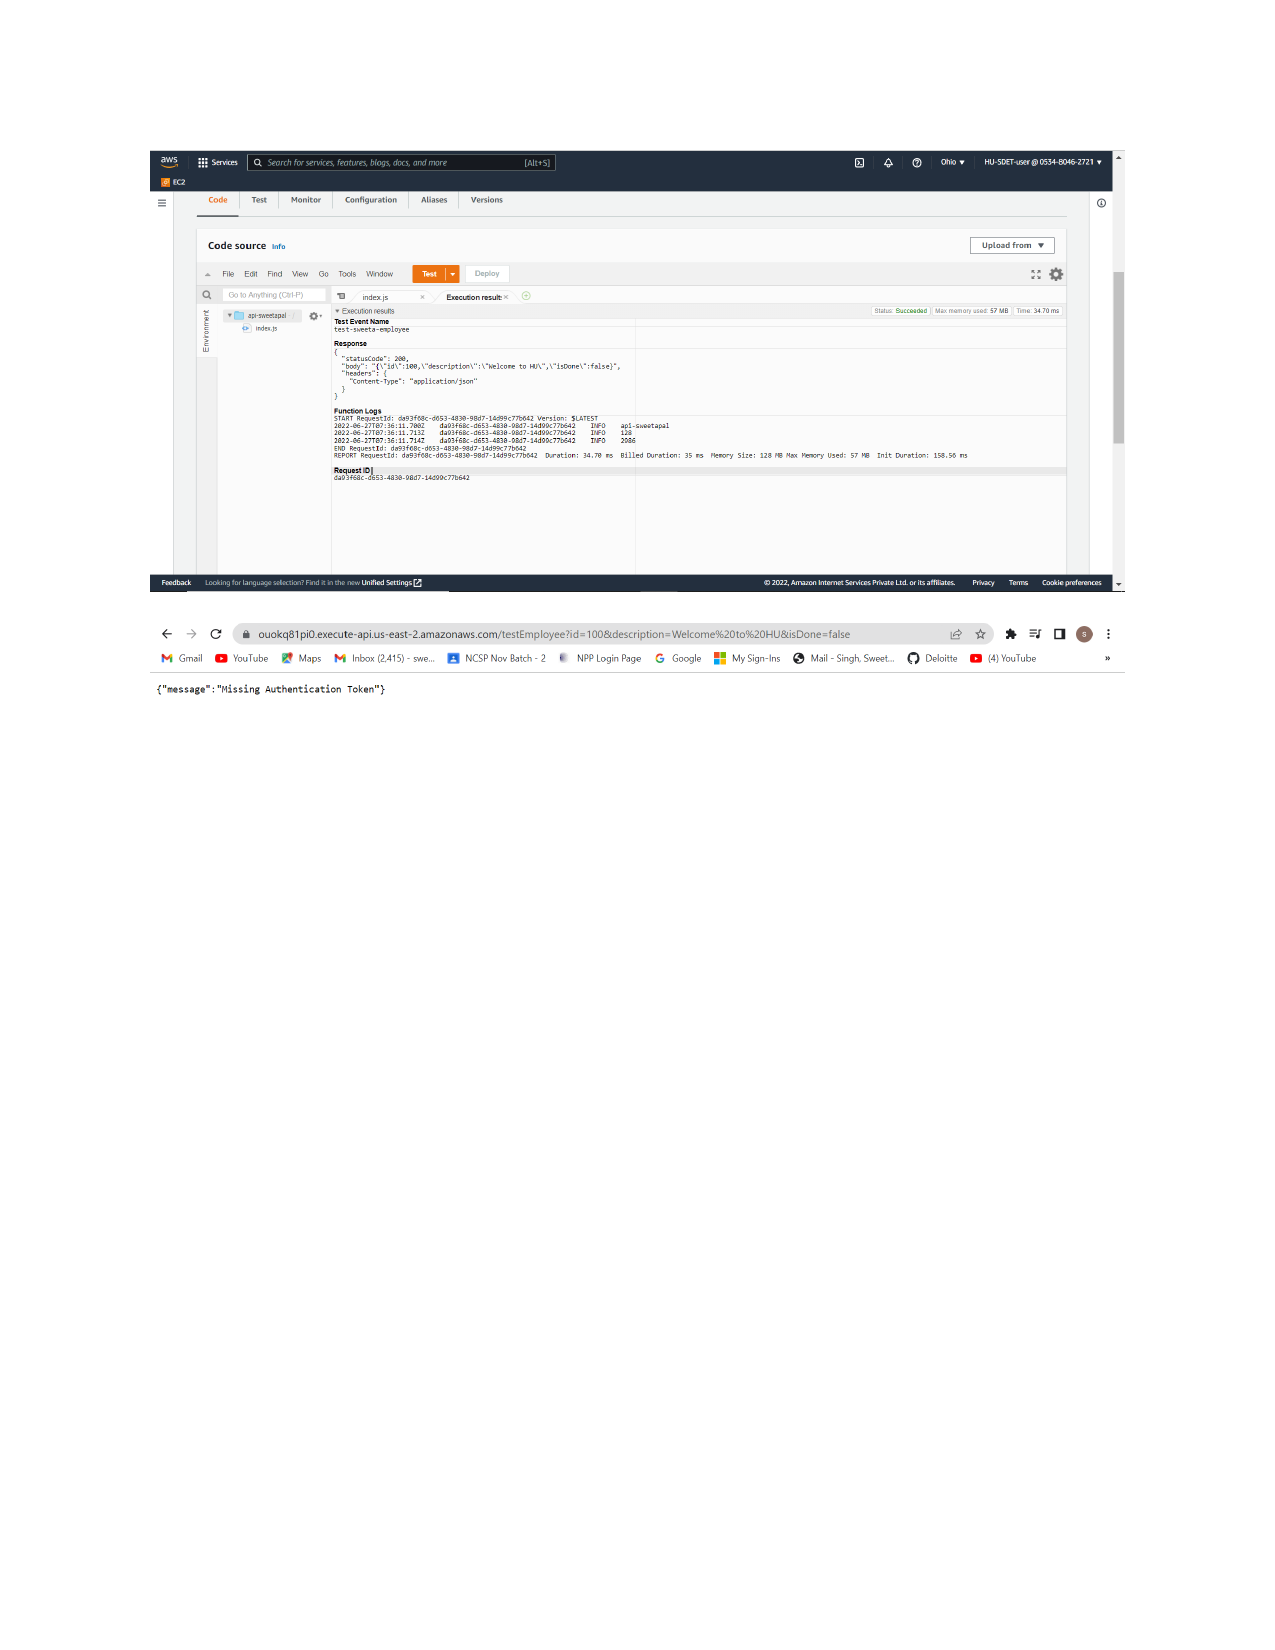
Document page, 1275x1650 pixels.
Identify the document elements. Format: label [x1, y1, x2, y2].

picture [150, 150, 1125, 592]
picture [150, 623, 1125, 1112]
